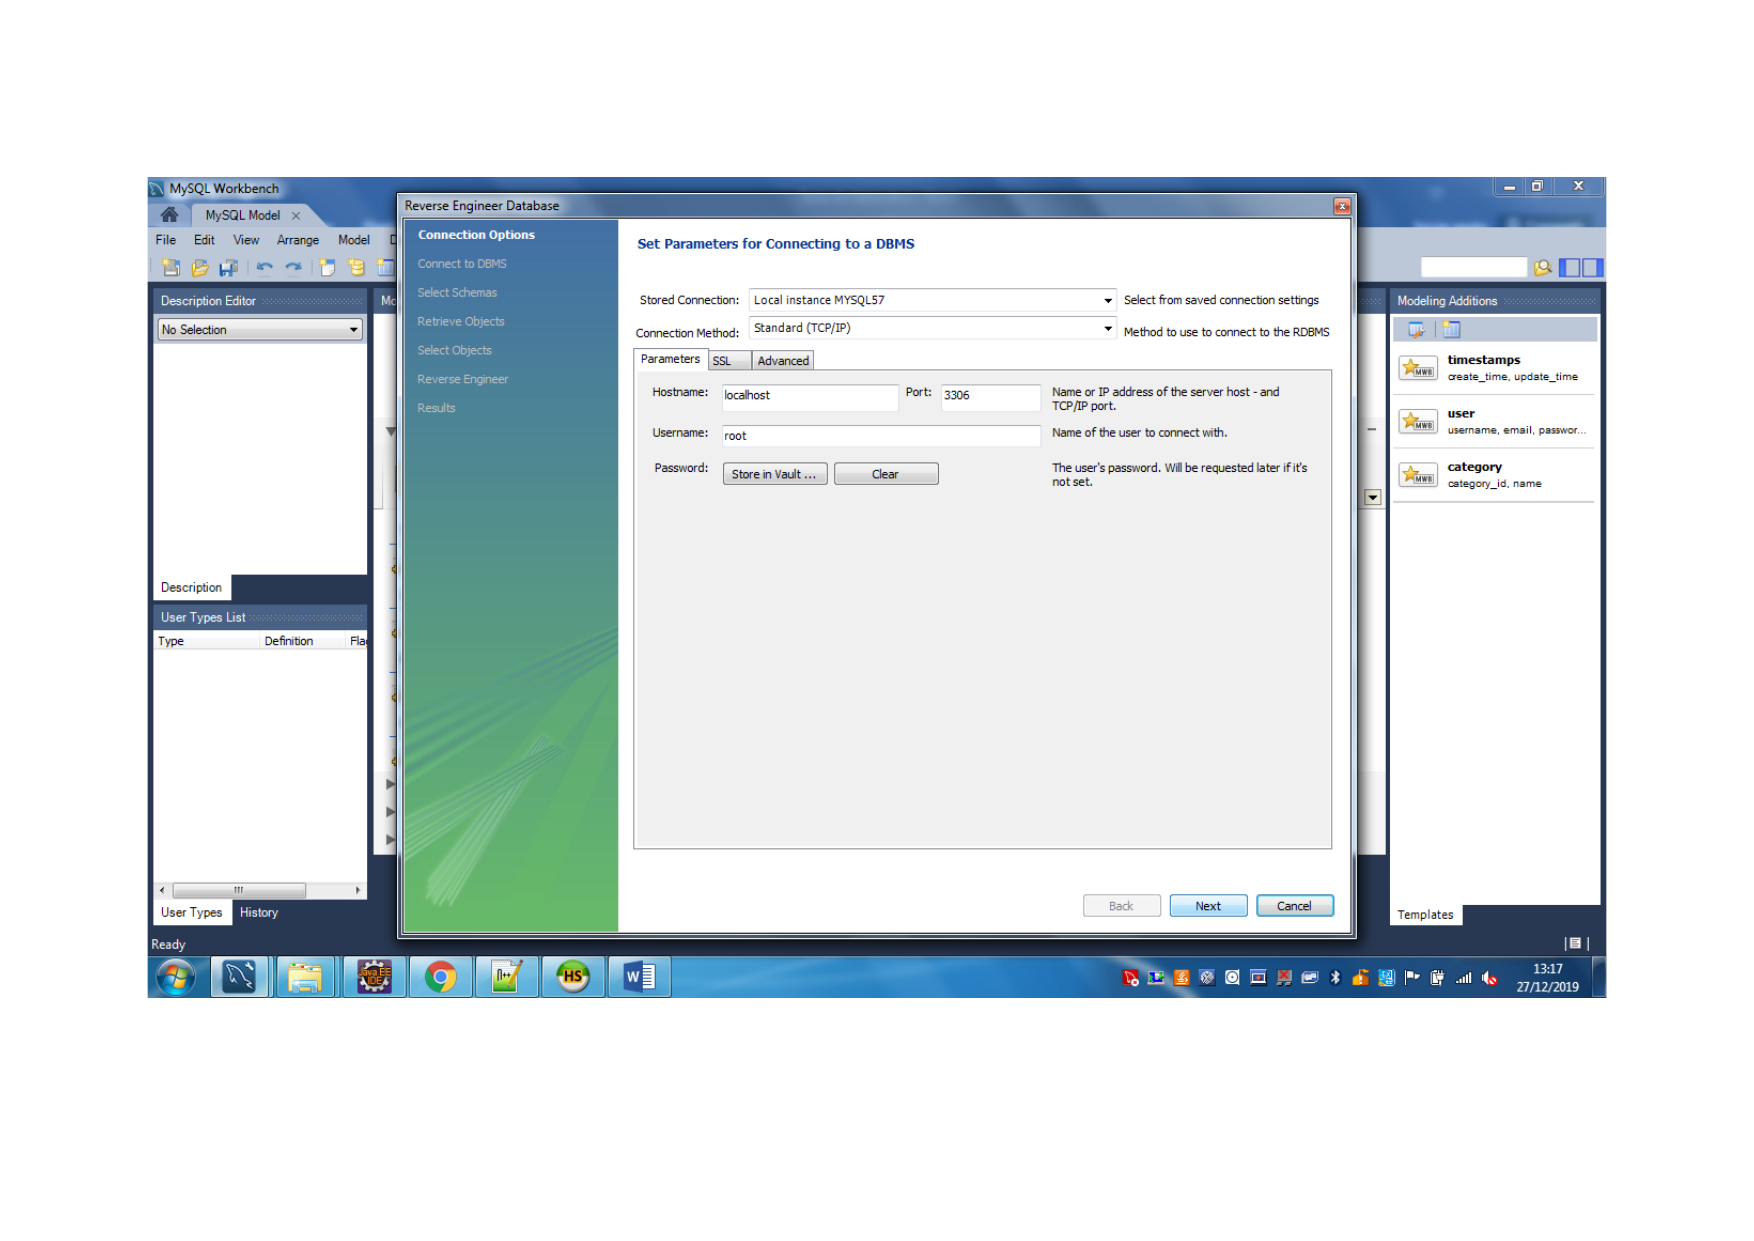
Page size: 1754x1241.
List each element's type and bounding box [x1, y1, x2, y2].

picture [147, 177, 1607, 998]
